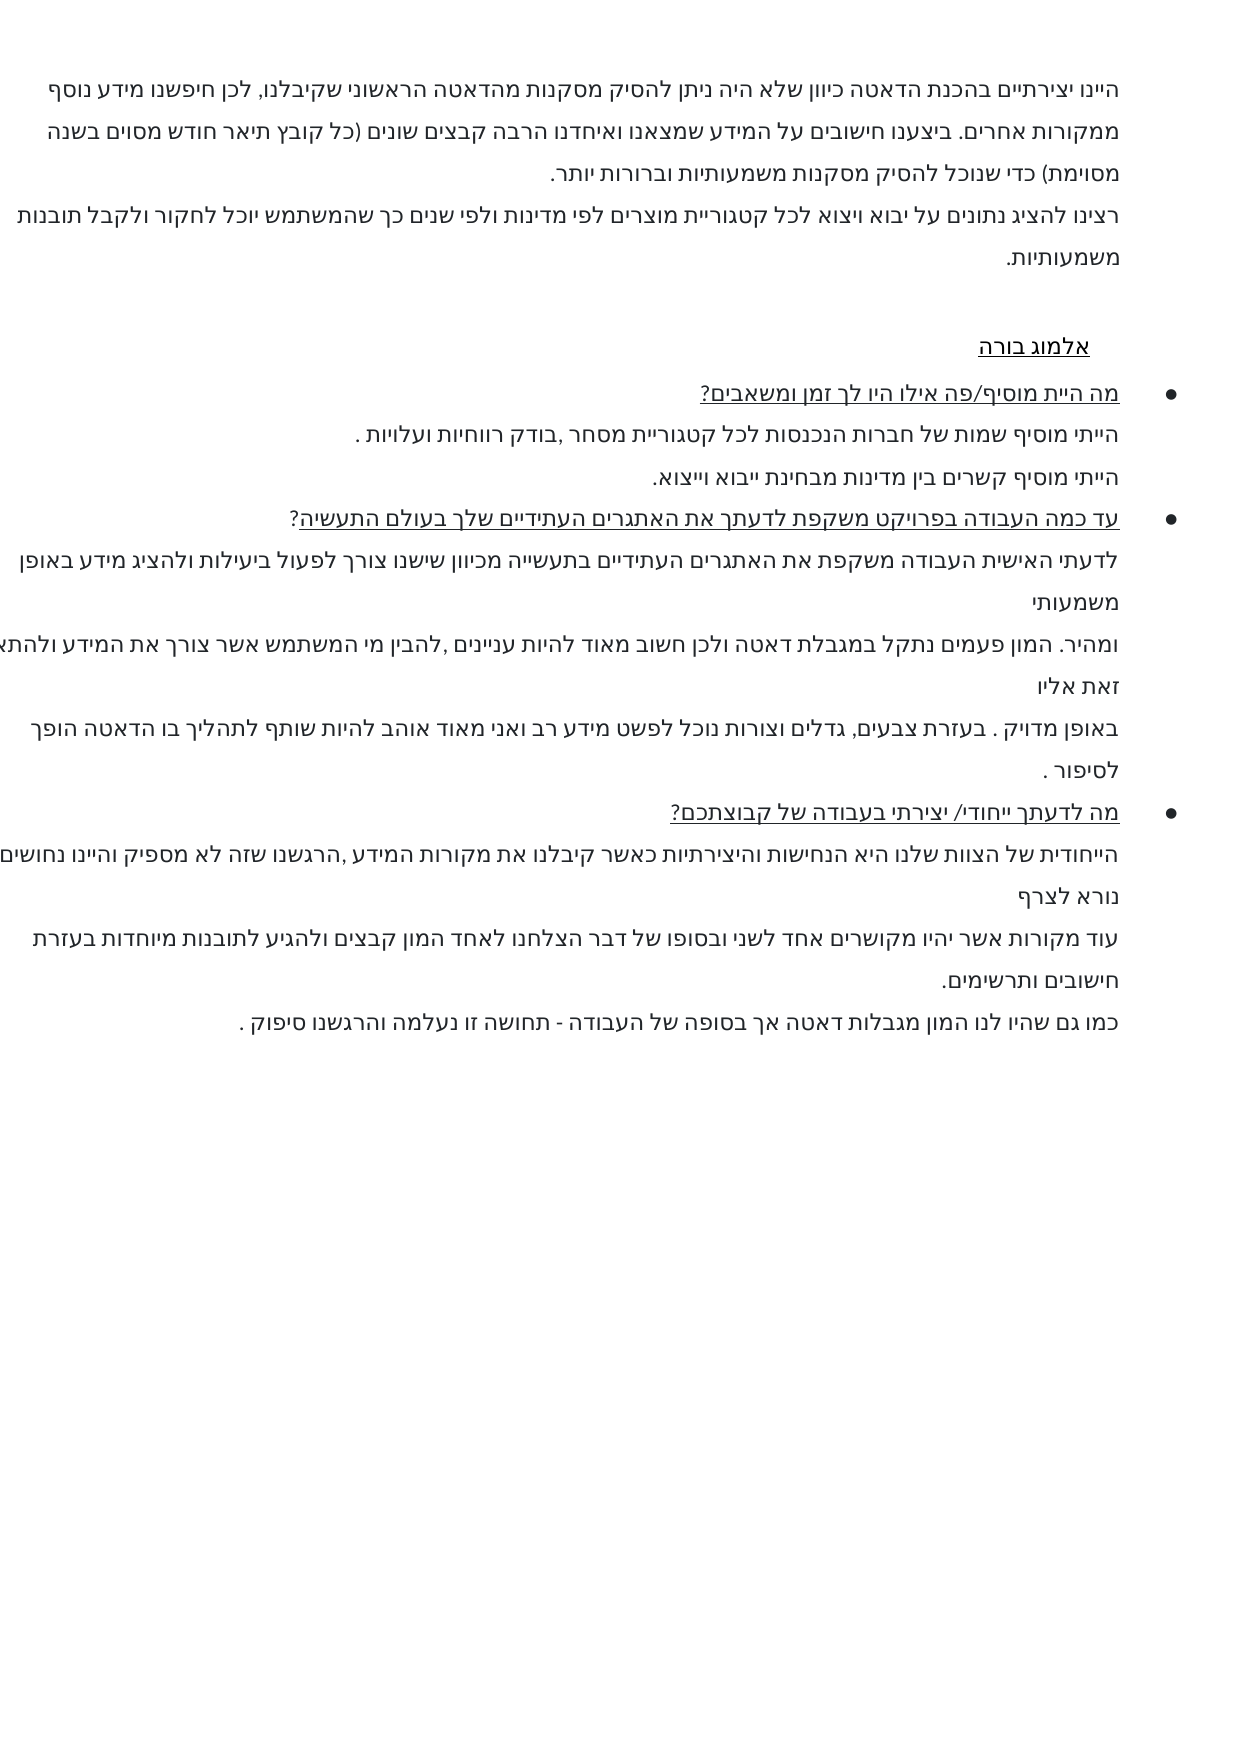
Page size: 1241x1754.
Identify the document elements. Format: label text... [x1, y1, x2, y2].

list מה היית מוסיף/פה אילו היו לך זמן ומשאבים? הייתי מוסיף שמות של חברות הנכנסות לכל קטגוריית מסחר ,בודק רווחיות ועלויות . הייתי מוסיף קשרים בין מדינות מבחינת ייבוא וייצוא. [0, 379, 1164, 491]
text היינו יצירתיים בהכנת הדאטה כיוון שלא היה ניתן להסיק מסקנות מהדאטה הראשוני שקיבלנו, לכן חיפשנו מידע נוסף ממקורות אחרים. ביצענו חישובים על המידע שמצאנו ואיחדנו הרבה קבצים שונים (כל קובץ תיאר חודש מסוים בשנה מסוימת) כדי שנוכל להסיק מסקנות משמעותיות וברורות יותר. [14, 75, 1121, 187]
list מה לדעתך ייחודי/ יצירתי בעבודה של קבוצתכם? הייחודית של הצוות שלנו היא הנחישות והיצירתיות כאשר קיבלנו את מקורות המידע ,הרגשנו שזה לא מספיק והיינו נחושים נורא לצרף עוד מקורות אשר יהיו מקושרים אחד לשני ובסופו של דבר הצלחנו לאחד המון קבצים ולהגיע לתובנות מיוחדות בעזרת חישובים ותרשימים. כמו גם שהיו לנו המון מגבלות דאטה אך בסופה של העבודה - תחושה זו נעלמה והרגשנו סיפוק . [0, 798, 1164, 1036]
text אלמוג בורה [75, 332, 1090, 360]
list עד כמה העבודה בפרויקט משקפת לדעתך את האתגרים העתידיים שלך בעולם התעשיה? לדעתי האישית העבודה משקפת את האתגרים העתידיים בתעשייה מכיוון שישנו צורך לפעול ביעילות ולהציג מידע באופן משמעותי ומהיר. המון פעמים נתקל במגבלת דאטה ולכן חשוב מאוד להיות עניינים ,להבין מי המשתמש אשר צורך את המידע ולהתאים זאת אליו באופן מדויק . בעזרת צבעים, גדלים וצורות נוכל לפשט מידע רב ואני מאוד אוהב להיות שותף לתהליך בו הדאטה הופך לסיפור . [0, 504, 1164, 784]
text רצינו להציג נתונים על יבוא ויצוא לכל קטגוריית מוצרים לפי מדינות ולפי שנים כך שהמשתמש יוכל לחקור ולקבל תובנות משמעותיות. [14, 201, 1121, 271]
